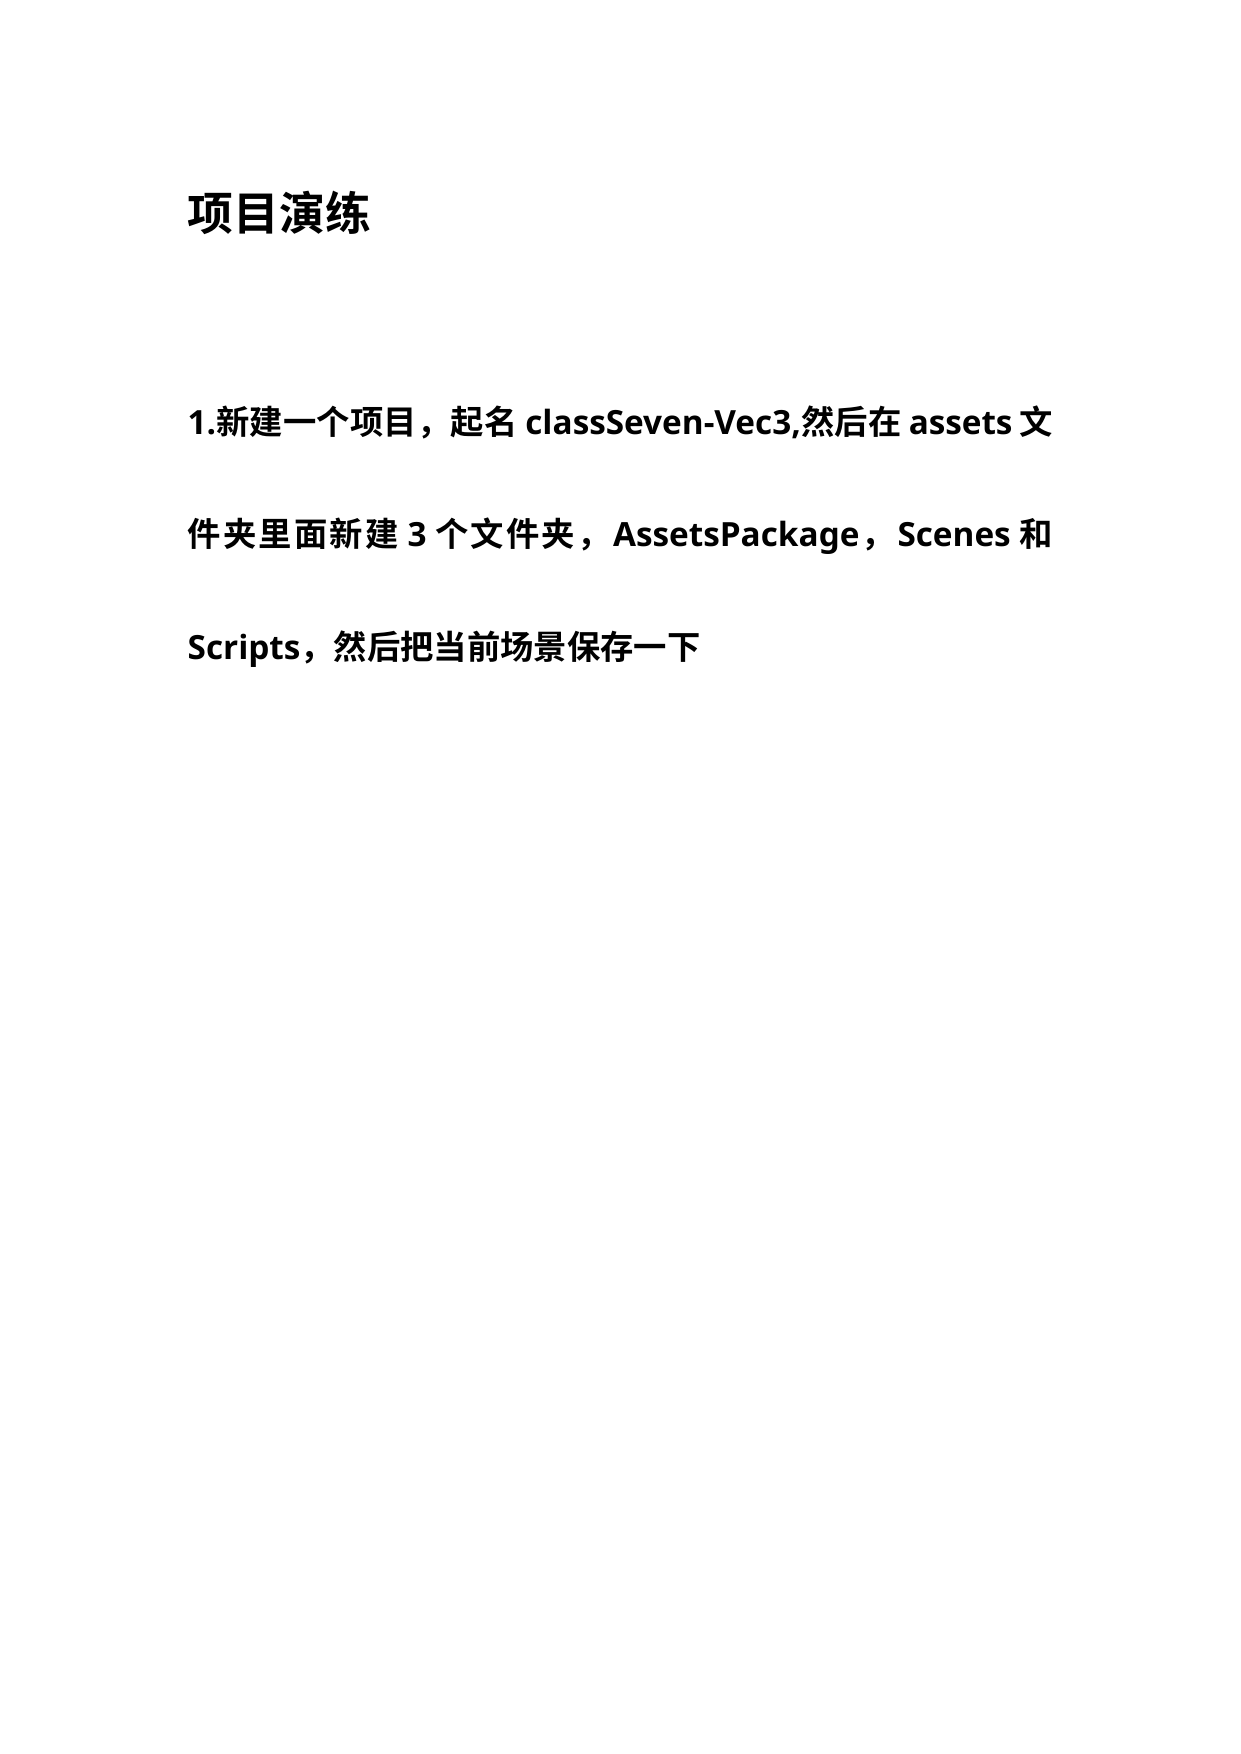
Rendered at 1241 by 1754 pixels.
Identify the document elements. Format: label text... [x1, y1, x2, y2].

subtitle 项目演练 [187, 162, 1053, 259]
subtitle 1.新建一个项目，起名classSeven-Vec3,然后在assets文件夹里面新建3个文件夹，AssetsPackage，Scenes和Scripts，然后把当前场景保存一下 [187, 387, 1053, 677]
